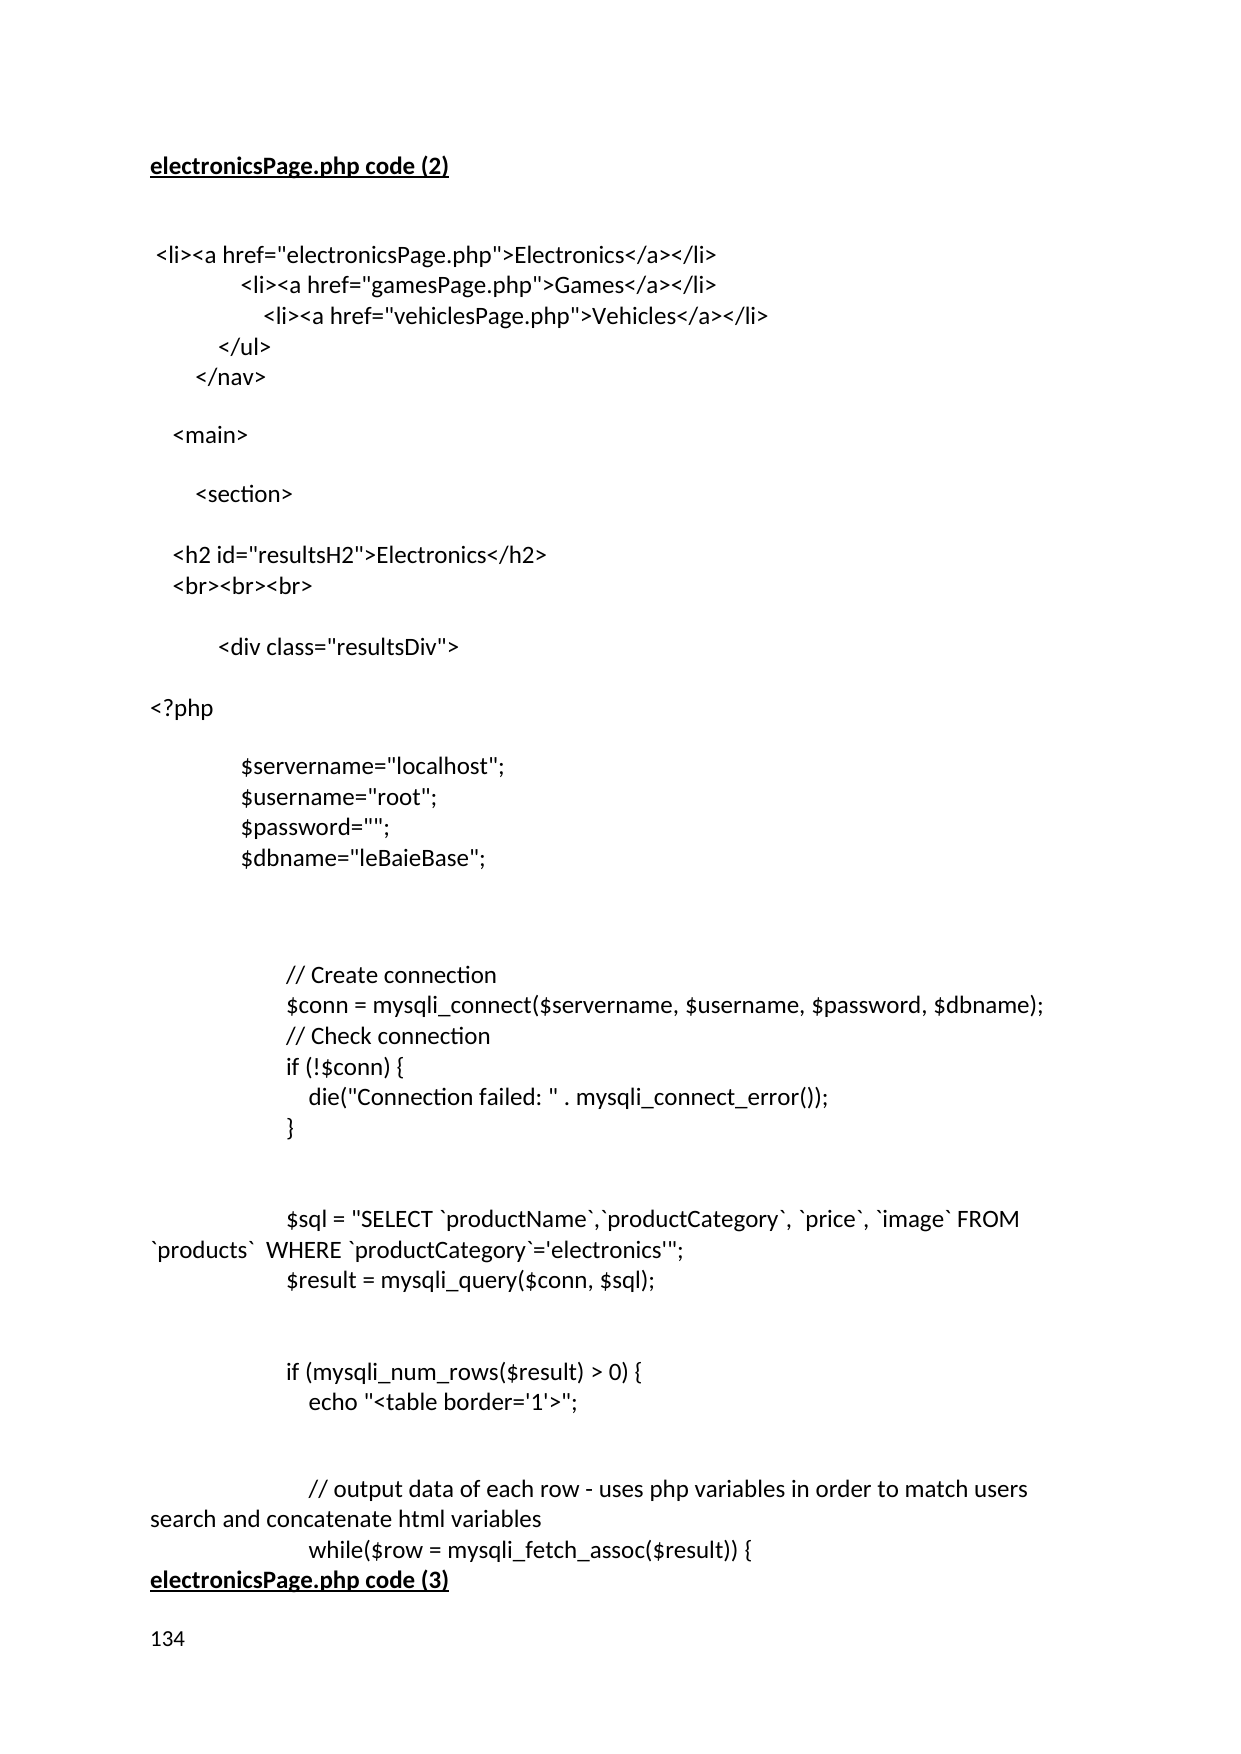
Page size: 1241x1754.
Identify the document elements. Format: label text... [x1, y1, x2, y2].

text <br><br><br> [150, 570, 1090, 600]
text die("Connection failed: " . mysqli_connect_error()); [150, 1081, 1090, 1112]
text if (mysqli_num_rows($result) > 0) { [150, 1356, 1090, 1386]
text $sql = "SELECT `productName`,`productCategory`, `price`, `image` FROM `products` WHERE `productCategory`='electronics'"; [150, 1203, 1090, 1264]
text while($row = mysqli_fetch_assoc($result)) { [150, 1534, 1090, 1564]
text <main> [150, 420, 1090, 450]
text $dbname="leBaieBase"; [150, 842, 1090, 872]
text $servername="localhost"; [150, 750, 1090, 781]
text <li><a href="gamesPage.php">Games</a></li> [150, 269, 1090, 300]
text if (!$conn) { [150, 1051, 1090, 1081]
text <h2 id="resultsH2">Electronics</h2> [150, 539, 1090, 570]
text <?php [150, 692, 1090, 722]
text $conn = mysqli_connect($servername, $username, $password, $dbname); [150, 989, 1090, 1020]
text echo "<table border='1'>"; [150, 1386, 1090, 1417]
text <li><a href="vehiclesPage.php">Vehicles</a></li> [150, 300, 1090, 331]
text <li><a href="electronicsPage.php">Electronics</a></li> [150, 239, 1090, 269]
text $password=""; [150, 811, 1090, 842]
text $result = mysqli_query($conn, $sql); [150, 1264, 1090, 1295]
text electronicsPage.php code (2) [150, 150, 1090, 181]
text </ul> [150, 331, 1090, 361]
text electronicsPage.php code (3) [150, 1564, 1090, 1595]
text // output data of each row - uses php variables in order to match users search and concatenate html variables [150, 1473, 1090, 1534]
text <section> [150, 478, 1090, 509]
text <div class="resultsDiv"> [150, 631, 1090, 661]
text } [150, 1112, 1090, 1142]
text // Check connection [150, 1020, 1090, 1051]
text $username="root"; [150, 781, 1090, 811]
text </nav> [150, 361, 1090, 392]
text // Create connection [150, 959, 1090, 989]
